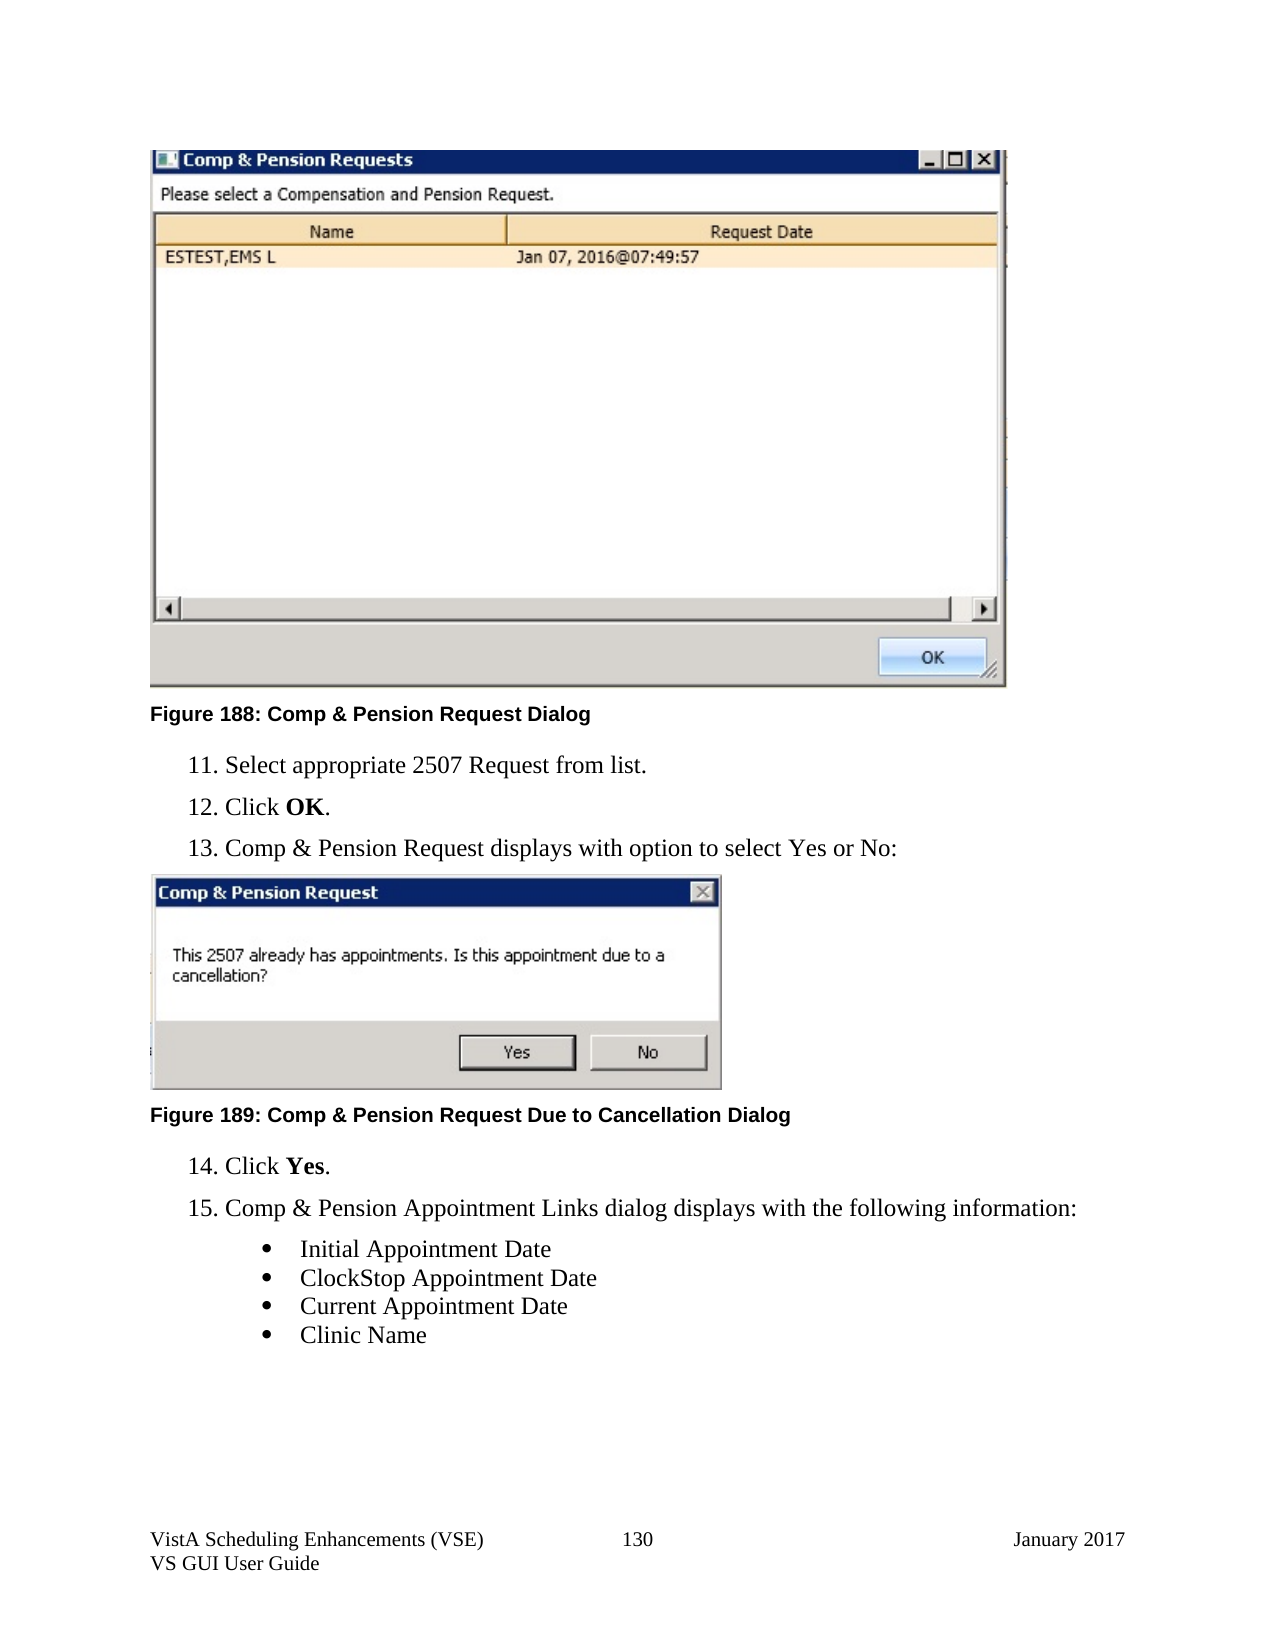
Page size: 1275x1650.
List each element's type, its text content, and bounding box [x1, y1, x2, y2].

list Comp & Pension Request displays with option to select Yes or No: [187, 833, 1125, 862]
list Select appropriate 2507 Request from list. [187, 751, 1125, 779]
text Figure 189: Comp & Pension Request Due to Cancellation Dialog [150, 1102, 1125, 1126]
text Figure 188: Comp & Pension Request Dialog [150, 702, 1125, 726]
list Initial Appointment Date [262, 1234, 1125, 1263]
list ClockStop Appointment Date [262, 1263, 1125, 1291]
list Click OK. [187, 792, 1125, 821]
list Clinic Name [262, 1320, 1125, 1349]
picture [150, 874, 722, 1090]
picture [150, 150, 1008, 689]
list Click Yes. [187, 1151, 1125, 1180]
list Comp & Pension Appointment Links dialog displays with the following information: [187, 1193, 1125, 1221]
list Current Appointment Date [262, 1291, 1125, 1320]
